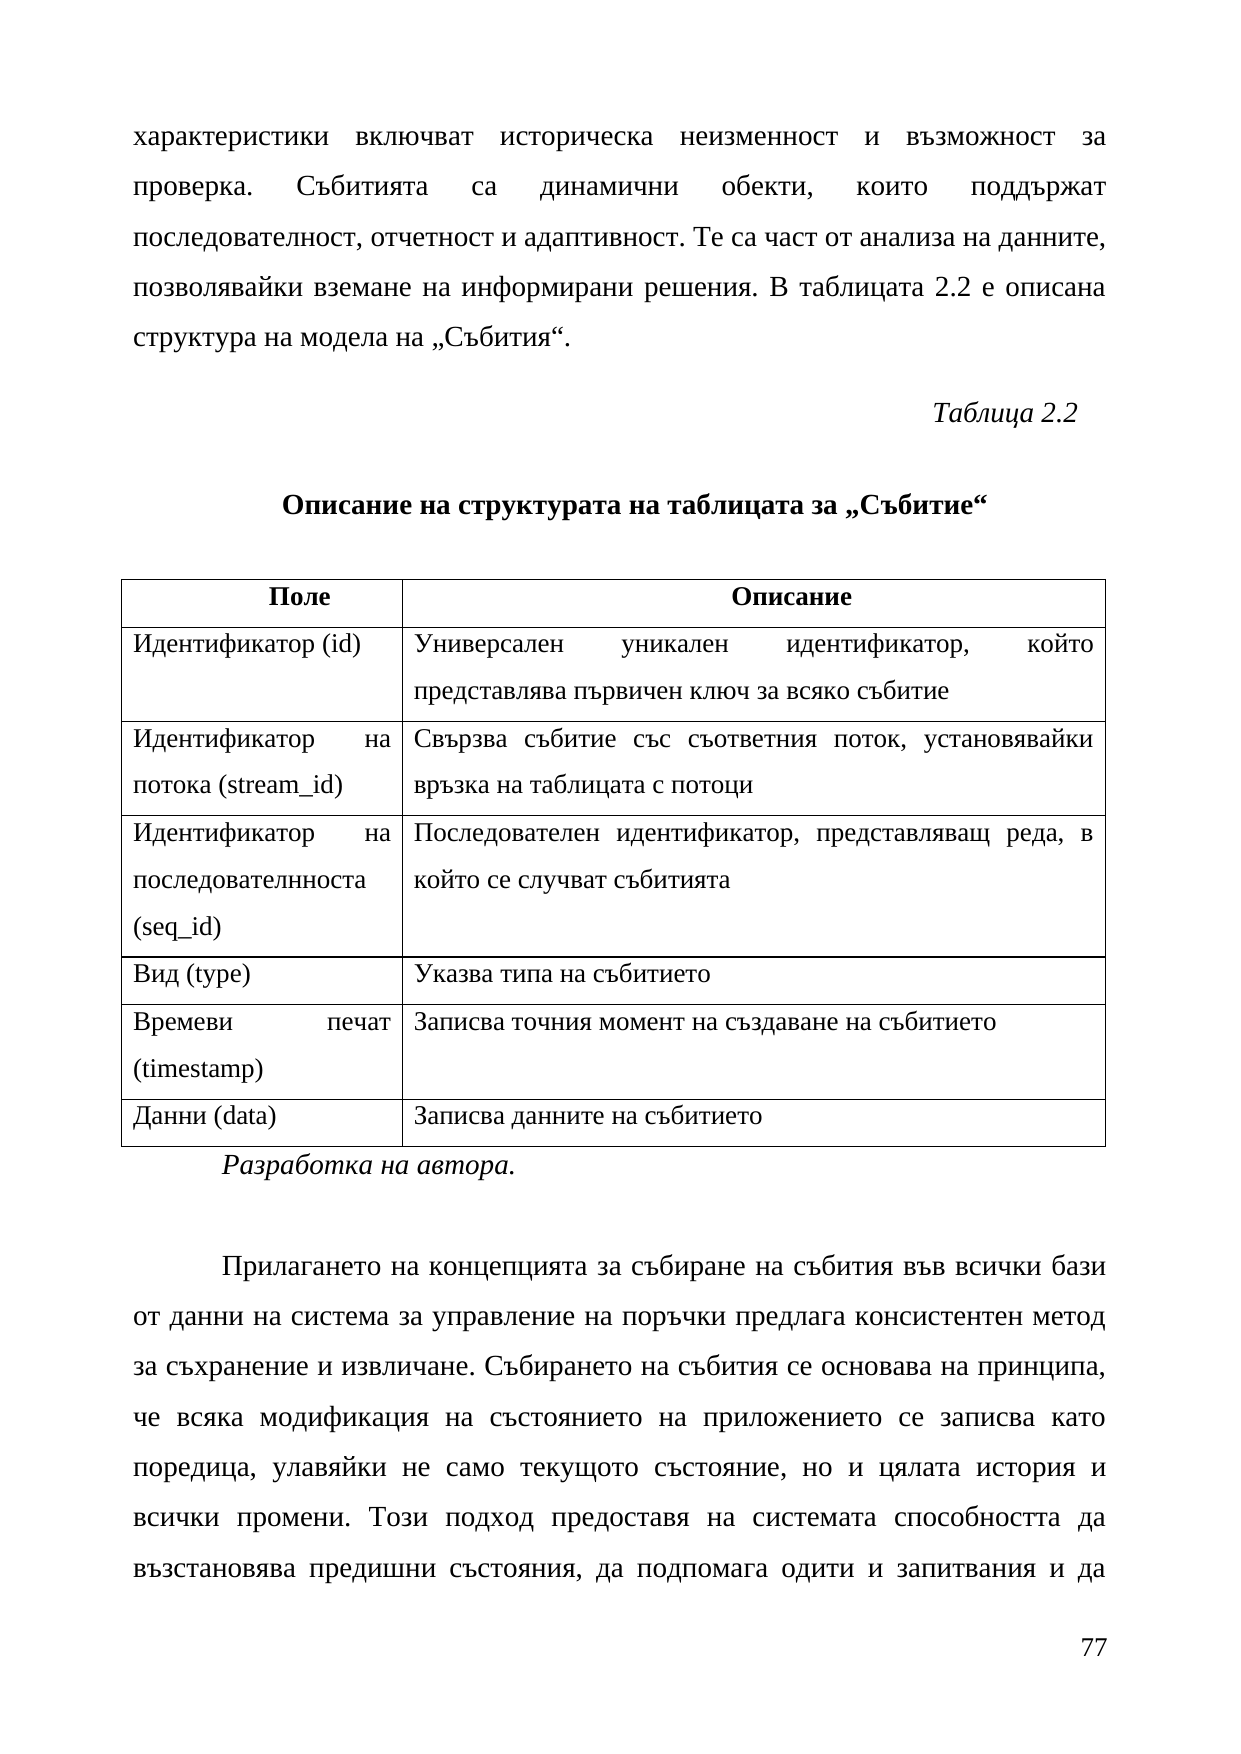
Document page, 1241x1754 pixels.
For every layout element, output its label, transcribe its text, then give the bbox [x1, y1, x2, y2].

table_cell Данни (data) [122, 1100, 402, 1146]
table_header Описание [403, 580, 1105, 627]
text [133, 118, 1107, 353]
title Описание на структурата на таблицата за „Събитие“ [192, 453, 1078, 554]
table_cell Идентификатор на последователнноста (seq_id) [122, 816, 402, 956]
table_cell Записва точния момент на създаване на събитието [403, 1005, 1105, 1098]
table_cell Универсален уникален идентификатор, който представлява първичен ключ за всяко събитие [403, 628, 1105, 721]
table_cell Указва типа на събитието [403, 958, 1105, 1004]
table_cell Идентификатор (id) [122, 628, 402, 721]
table_header Поле [122, 580, 402, 627]
table_cell Времеви печат (timestamp) [122, 1005, 402, 1098]
table_cell Свързва събитие със съответния поток, установявайки връзка на таблицата с потоци [403, 722, 1105, 815]
table_cell Вид (type) [122, 958, 402, 1004]
text Разработка на автора. [133, 1147, 1107, 1181]
table_cell Записва данните на събитието [403, 1100, 1105, 1146]
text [133, 1248, 1107, 1583]
title Таблица 2.2 [192, 395, 1078, 428]
table_cell Идентификатор на потока (stream_id) [122, 722, 402, 815]
table_cell Последователен идентификатор, представляващ реда, в който се случват събитията [403, 816, 1105, 956]
